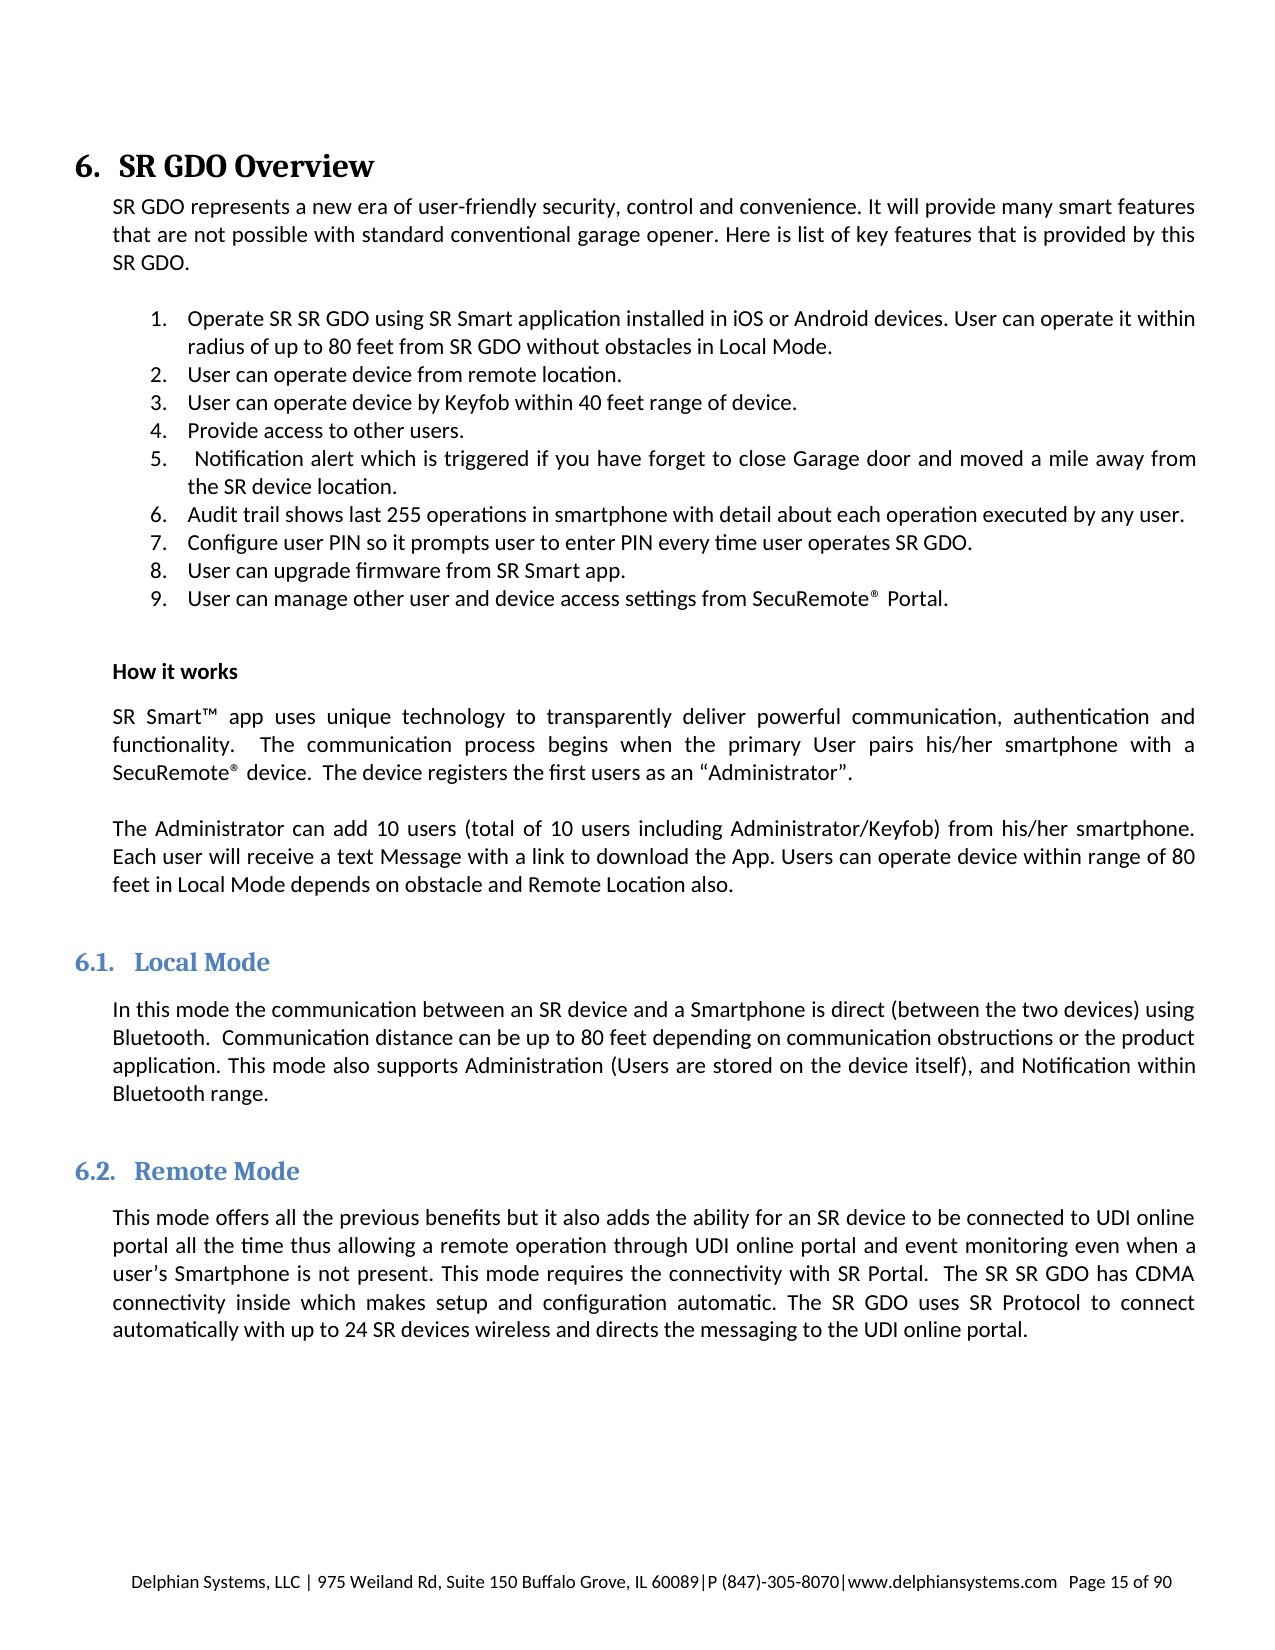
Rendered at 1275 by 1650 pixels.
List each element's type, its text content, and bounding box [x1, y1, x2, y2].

list Notification alert which is triggered if you have forget to close Garage door and moved a mile away from the SR device location. [150, 444, 1198, 501]
list This mode offers all the previous benefits but it also adds the ability for an SR device to be connected to UDI online portal all the time thus allowing a remote operation through UDI online portal and event monitoring even when a user’s Smartphone is not present. This mode requires the connectivity with SR Portal. The SR SR GDO has CDMA connectivity inside which makes setup and configuration automatic. The SR GDO uses SR Protocol to connect automatically with up to 24 SR devices wireless and directs the messaging to the UDI online portal. [112, 1203, 1198, 1344]
list User can operate device by Keyfob within 40 feet range of device. [150, 388, 1198, 416]
list SR Smart™ app uses unique technology to transparently deliver powerful communication, authentication and functionality. The communication process begins when the primary User pairs his/her smartphone with a SecuRemote® device. The device registers the first users as an “Administrator”. [112, 702, 1198, 786]
list Operate SR SR GDO using SR Smart application installed in iOS or Android devices. User can operate it within radius of up to 80 feet from SR GDO without obstacles in Local Mode. [150, 304, 1198, 360]
list SR GDO represents a new era of user-friendly security, control and convenience. It will provide many smart features that are not possible with standard conventional garage opener. Here is list of key features that is provided by this SR GDO. [112, 192, 1198, 276]
subtitle Remote Mode [75, 1156, 1198, 1187]
text How it works [112, 657, 1198, 685]
list User can operate device from remote location. [150, 360, 1198, 388]
list Configure user PIN so it prompts user to enter PIN every time user operates SR GDO. [150, 528, 1198, 557]
subtitle SR GDO Overview [75, 148, 1198, 186]
list User can upgrade firmware from SR Smart app. [150, 557, 1198, 584]
list Provide access to other users. [150, 416, 1198, 444]
list User can manage other user and device access settings from SecuRemote® Portal. [150, 584, 1198, 613]
list In this mode the communication between an SR device and a Smartphone is direct (between the two devices) using Bluetooth. Communication distance can be up to 80 feet depending on communication obstructions or the product application. This mode also supports Administration (Users are stored on the device itself), and Notification within Bluetooth range. [112, 995, 1198, 1107]
list Audit trail shows last 255 operations in smartphone with detail about each operation executed by any user. [150, 501, 1198, 528]
subtitle Local Mode [75, 947, 1198, 978]
list The Administrator can add 10 users (total of 10 users including Administrator/Keyfob) from his/her smartphone. Each user will receive a text Message with a link to download the App. Users can operate device within range of 80 feet in Local Mode depends on obstacle and Remote Location also. [112, 814, 1198, 898]
